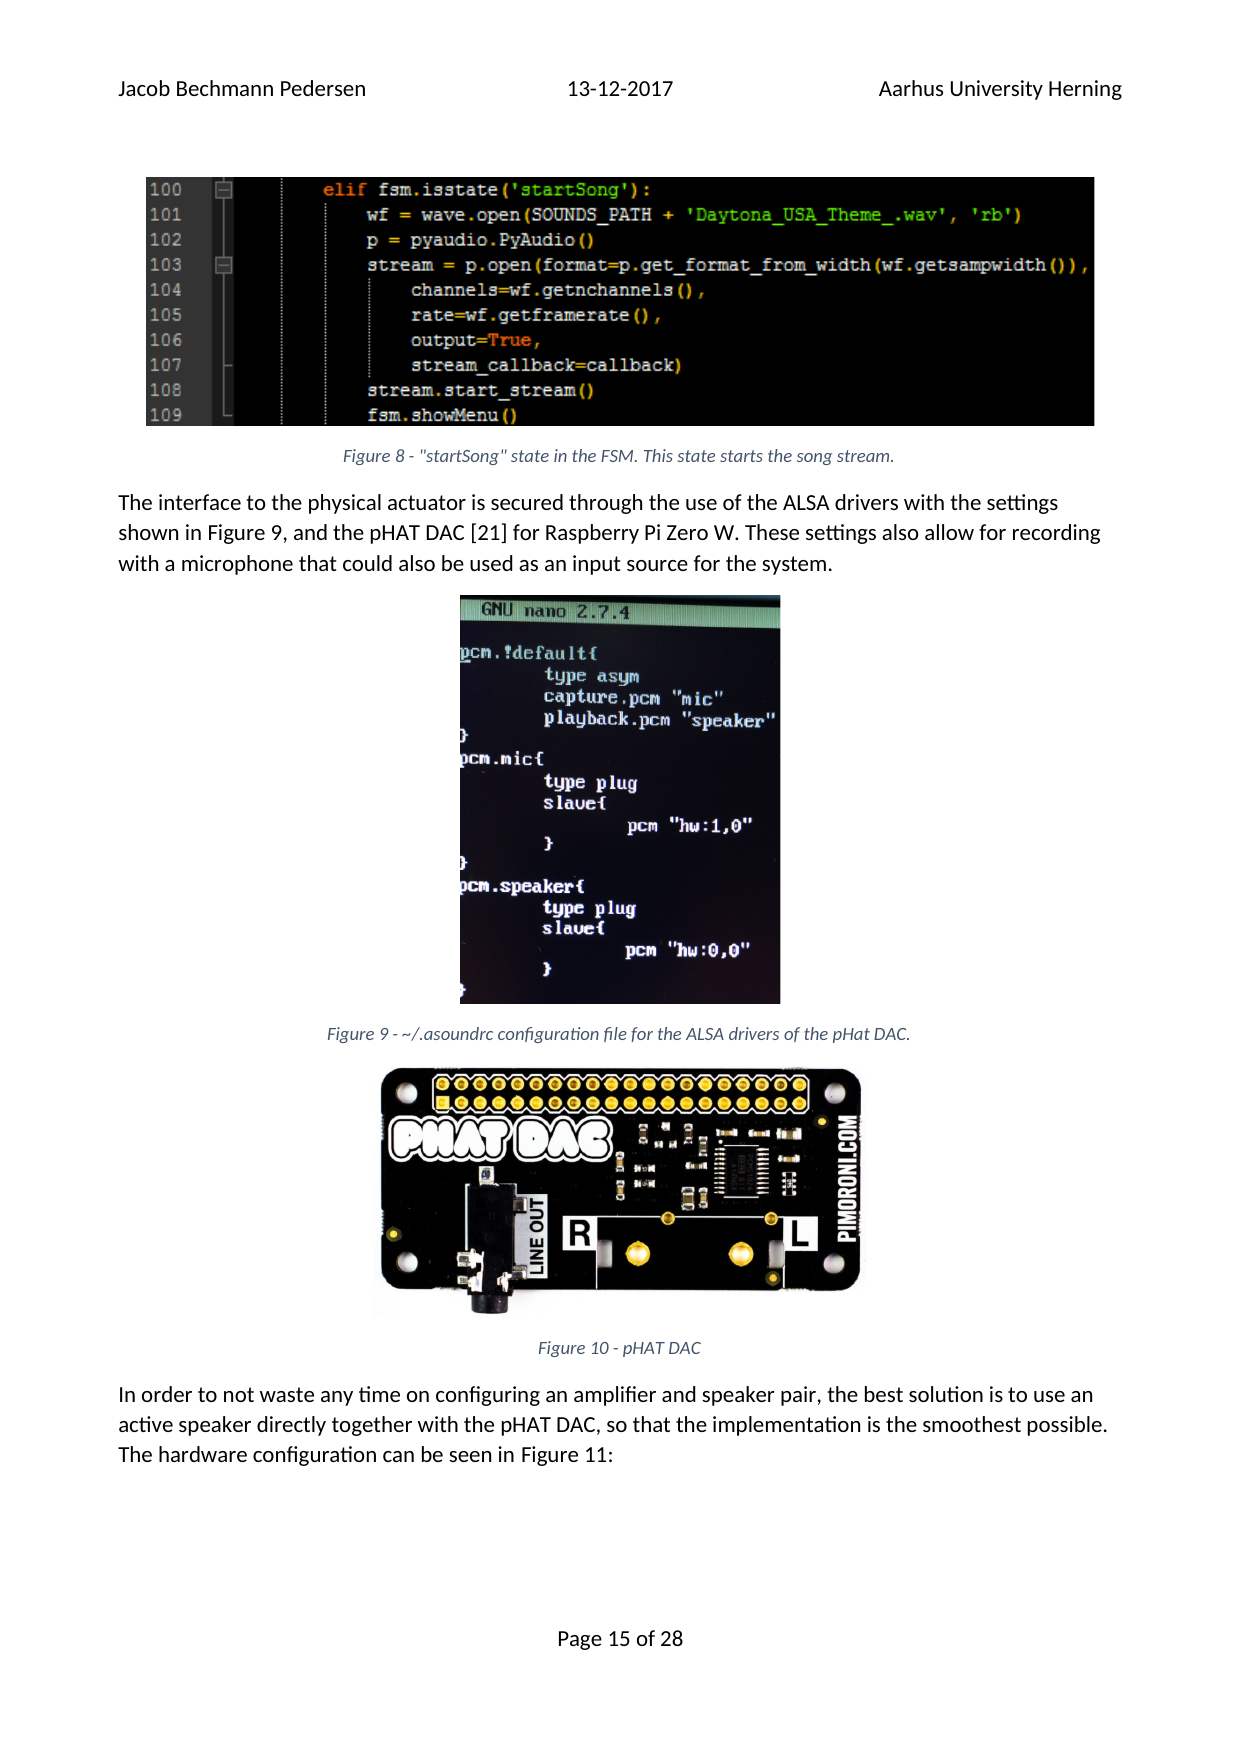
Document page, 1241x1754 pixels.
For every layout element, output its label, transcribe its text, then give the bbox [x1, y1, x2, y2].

text Figure 8 - "startSong" state in the FSM. This state starts the song stream. [118, 444, 1122, 467]
picture [146, 177, 1095, 426]
picture [460, 595, 781, 1004]
picture [372, 1066, 868, 1317]
text The interface to the physical actuator is secured through the use of the ALSA drivers with the settings shown in Figure 8, and the pHAT DAC for Raspberry Pi Zero W. These settings also allow for recording with a microphone that could also be used as an input source for the system. [118, 488, 1122, 577]
text Figure 9 - ~/.asoundrc configuration file for the ALSA drivers of the pHat DAC. [118, 1022, 1122, 1045]
text In order to not waste any time on configuring an amplifier and speaker pair, the best solution is to use an active speaker directly together with the pHAT DAC, so that the implementation is the smoothest possible. The hardware configuration can be seen in Figure 10: [118, 1380, 1122, 1468]
text Figure 10 - pHAT DAC [118, 1336, 1122, 1359]
